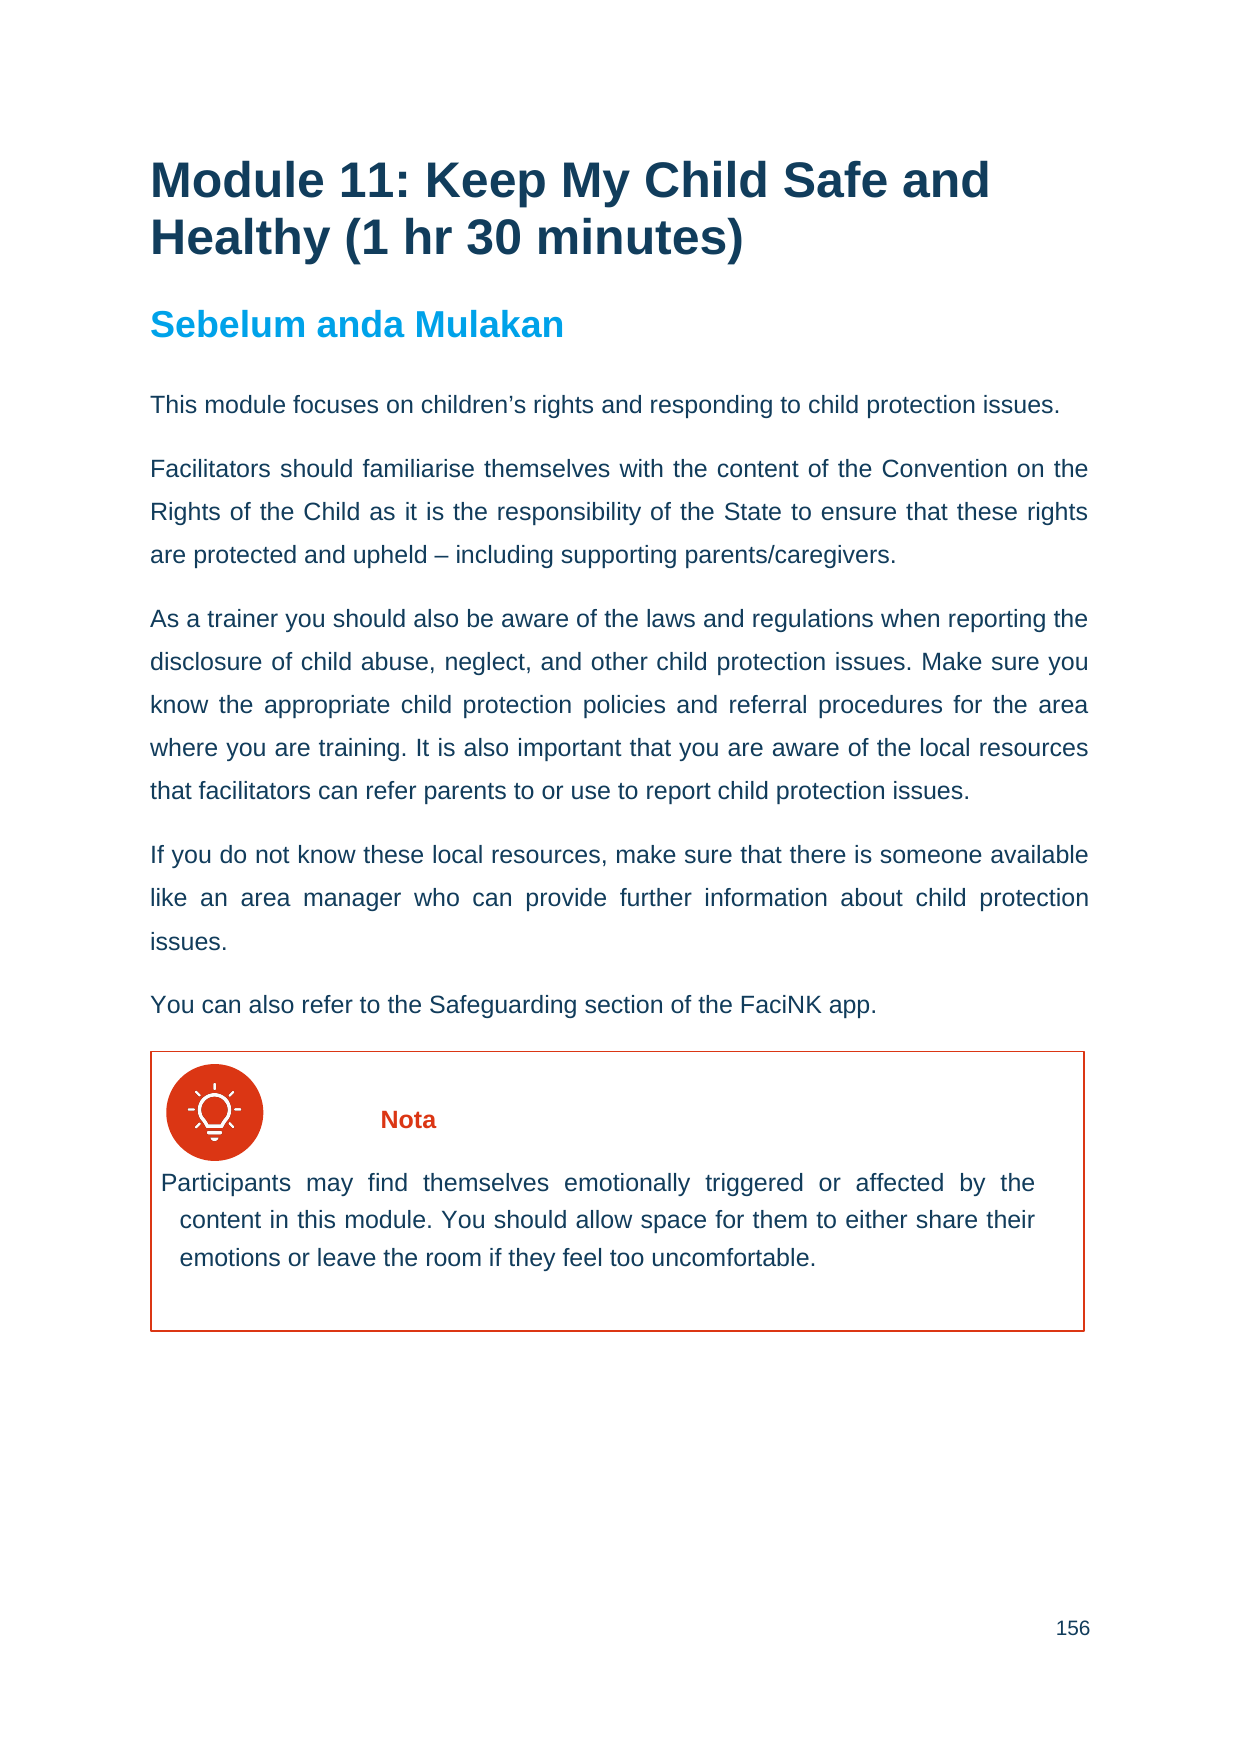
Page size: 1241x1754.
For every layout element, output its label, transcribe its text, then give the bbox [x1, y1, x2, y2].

text As a trainer you should also be aware of the laws and regulations when reporting the disclosure of child abuse, neglect, and other child protection issues. Make sure you know the appropriate child protection policies and referral procedures for the area where you are training. It is also important that you are aware of the local resources that facilitators can refer parents to or use to report child protection issues. [150, 604, 1090, 805]
subtitle Module 11: Keep My Child Safe and Healthy (1 hr 30 minutes) [150, 150, 1090, 265]
text You can also refer to the Safeguarding section of the FaciNK app. [150, 990, 1090, 1019]
text This module focuses on children’s rights and responding to child protection issues. [150, 389, 1090, 418]
text If you do not know these local resources, make sure that there is someone available like an area manager who can provide further information about child protection issues. [150, 840, 1090, 955]
picture [182, 1080, 247, 1145]
text Facilitators should familiarise themselves with the content of the Convention on the Rights of the Child as it is the responsibility of the State to ensure that these rights are protected and upheld – including supporting parents/caregivers. [150, 453, 1090, 568]
subtitle Sebelum anda Mulakan [150, 302, 1090, 346]
